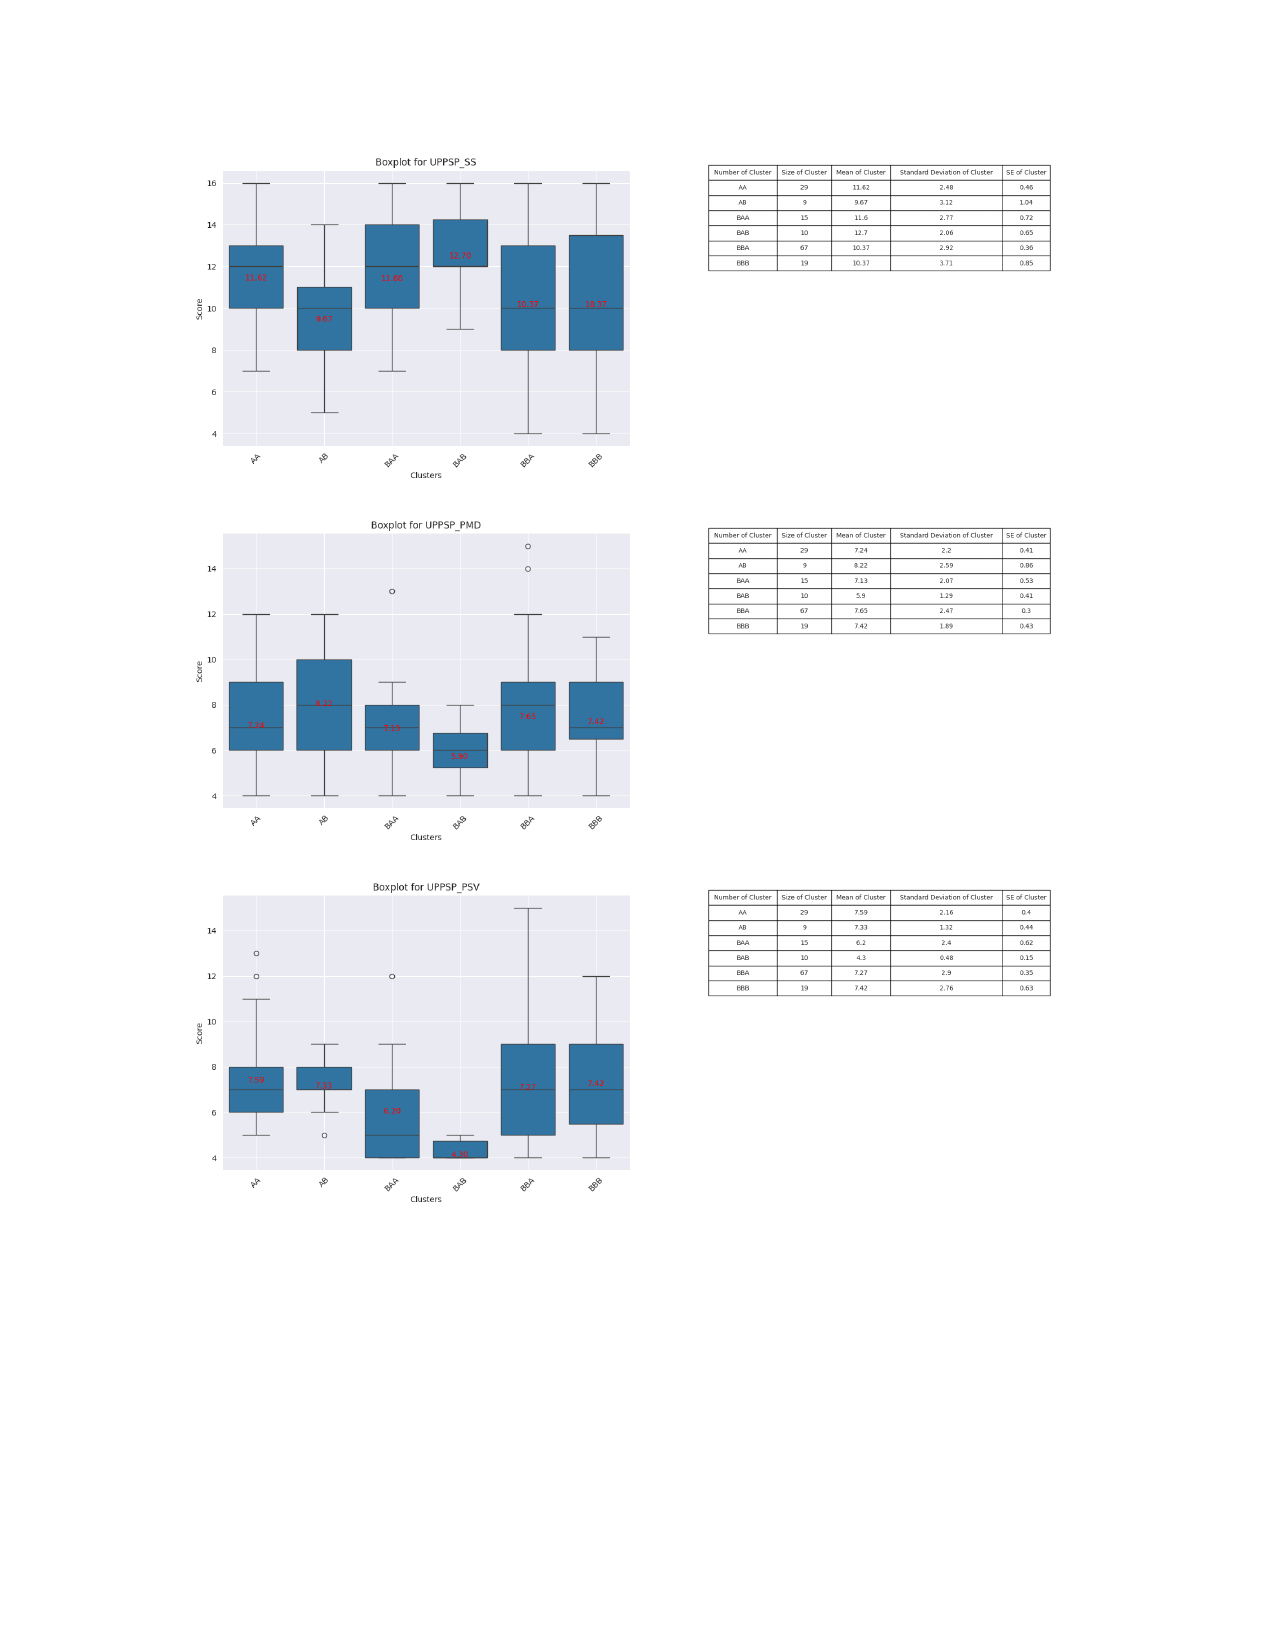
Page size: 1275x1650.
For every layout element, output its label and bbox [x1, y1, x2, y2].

picture [187, 874, 638, 1212]
table_cell [638, 874, 1099, 1237]
picture [648, 512, 1099, 648]
table_cell [176, 150, 637, 512]
picture [187, 150, 638, 488]
table_cell [176, 874, 637, 1237]
table_cell [638, 150, 1099, 512]
picture [187, 512, 638, 850]
table_cell [176, 512, 637, 874]
picture [648, 874, 1099, 1010]
picture [648, 150, 1099, 285]
table_cell [638, 512, 1099, 874]
